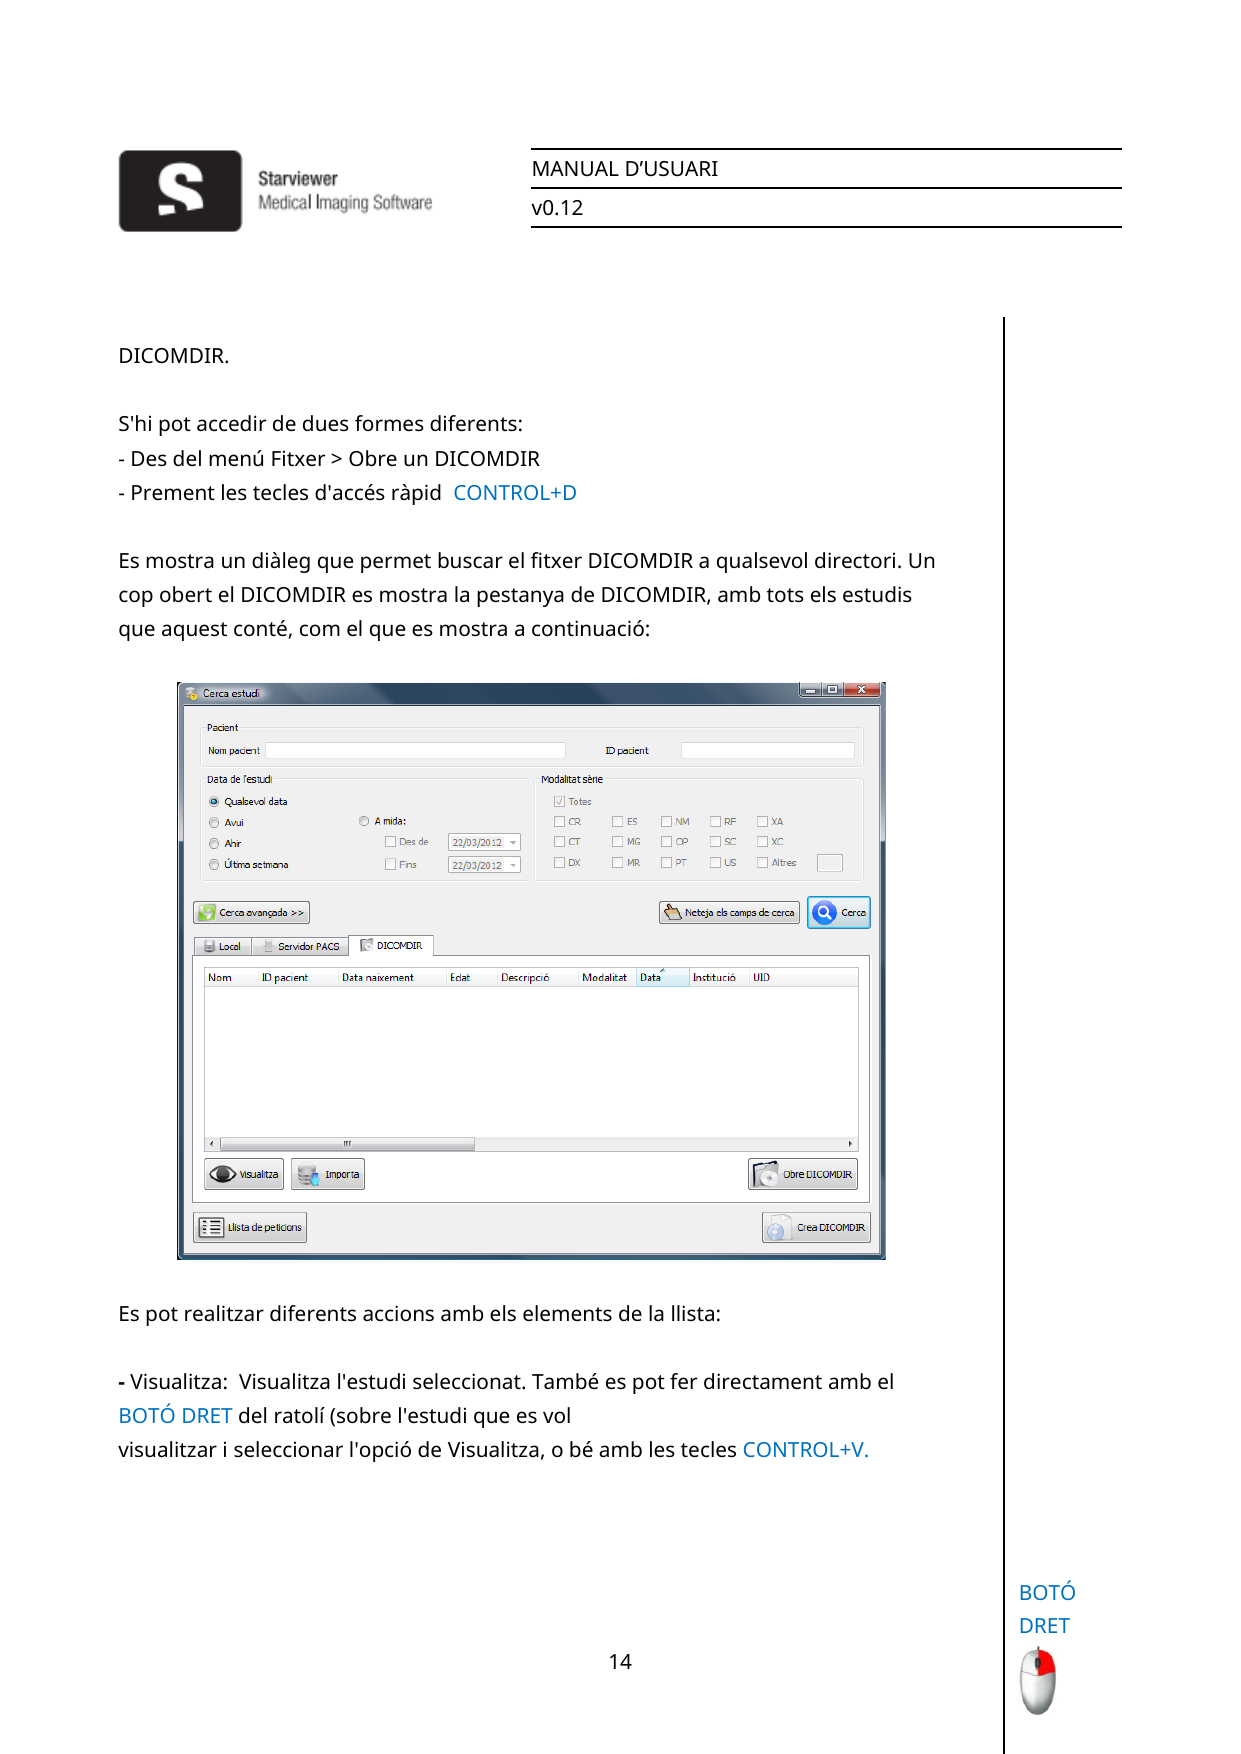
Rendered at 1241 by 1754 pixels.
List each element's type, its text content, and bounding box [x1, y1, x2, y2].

text Es pot realitzar diferents accions amb els elements de la llista: [118, 1299, 1003, 1328]
text - Des del menú Fitxer > Obre un DICOMDIR [118, 444, 1003, 472]
text visualitzar i seleccionar l'opció de Visualitza, o bé amb les tecles CONTROL+V. [118, 1435, 1003, 1464]
text Per tal de cercar estudis des d'un CD/DVD, USB, disc dur, tenim la funcionalitat d'importar des de DICOMDIR. [118, 341, 1003, 370]
table_header Botó DREt [1005, 317, 1122, 1754]
text - Prement les tecles d'accés ràpid CONTROL+D [118, 478, 1003, 506]
picture [177, 682, 886, 1260]
picture [1018, 1645, 1057, 1716]
text Es mostra un diàleg que permet buscar el fitxer DICOMDIR a qualsevol directori. Un cop obert el DICOMDIR es mostra la pestanya de DICOMDIR, amb tots els estudis que aquest conté, com el que es mostra a continuació: [118, 546, 1003, 642]
text S'hi pot accedir de dues formes diferents: [118, 409, 1003, 438]
text - Visualitza: Visualitza l'estudi seleccionat. També es pot fer directament amb el botó dret del ratolí (sobre l'estudi que es vol [118, 1367, 1003, 1430]
